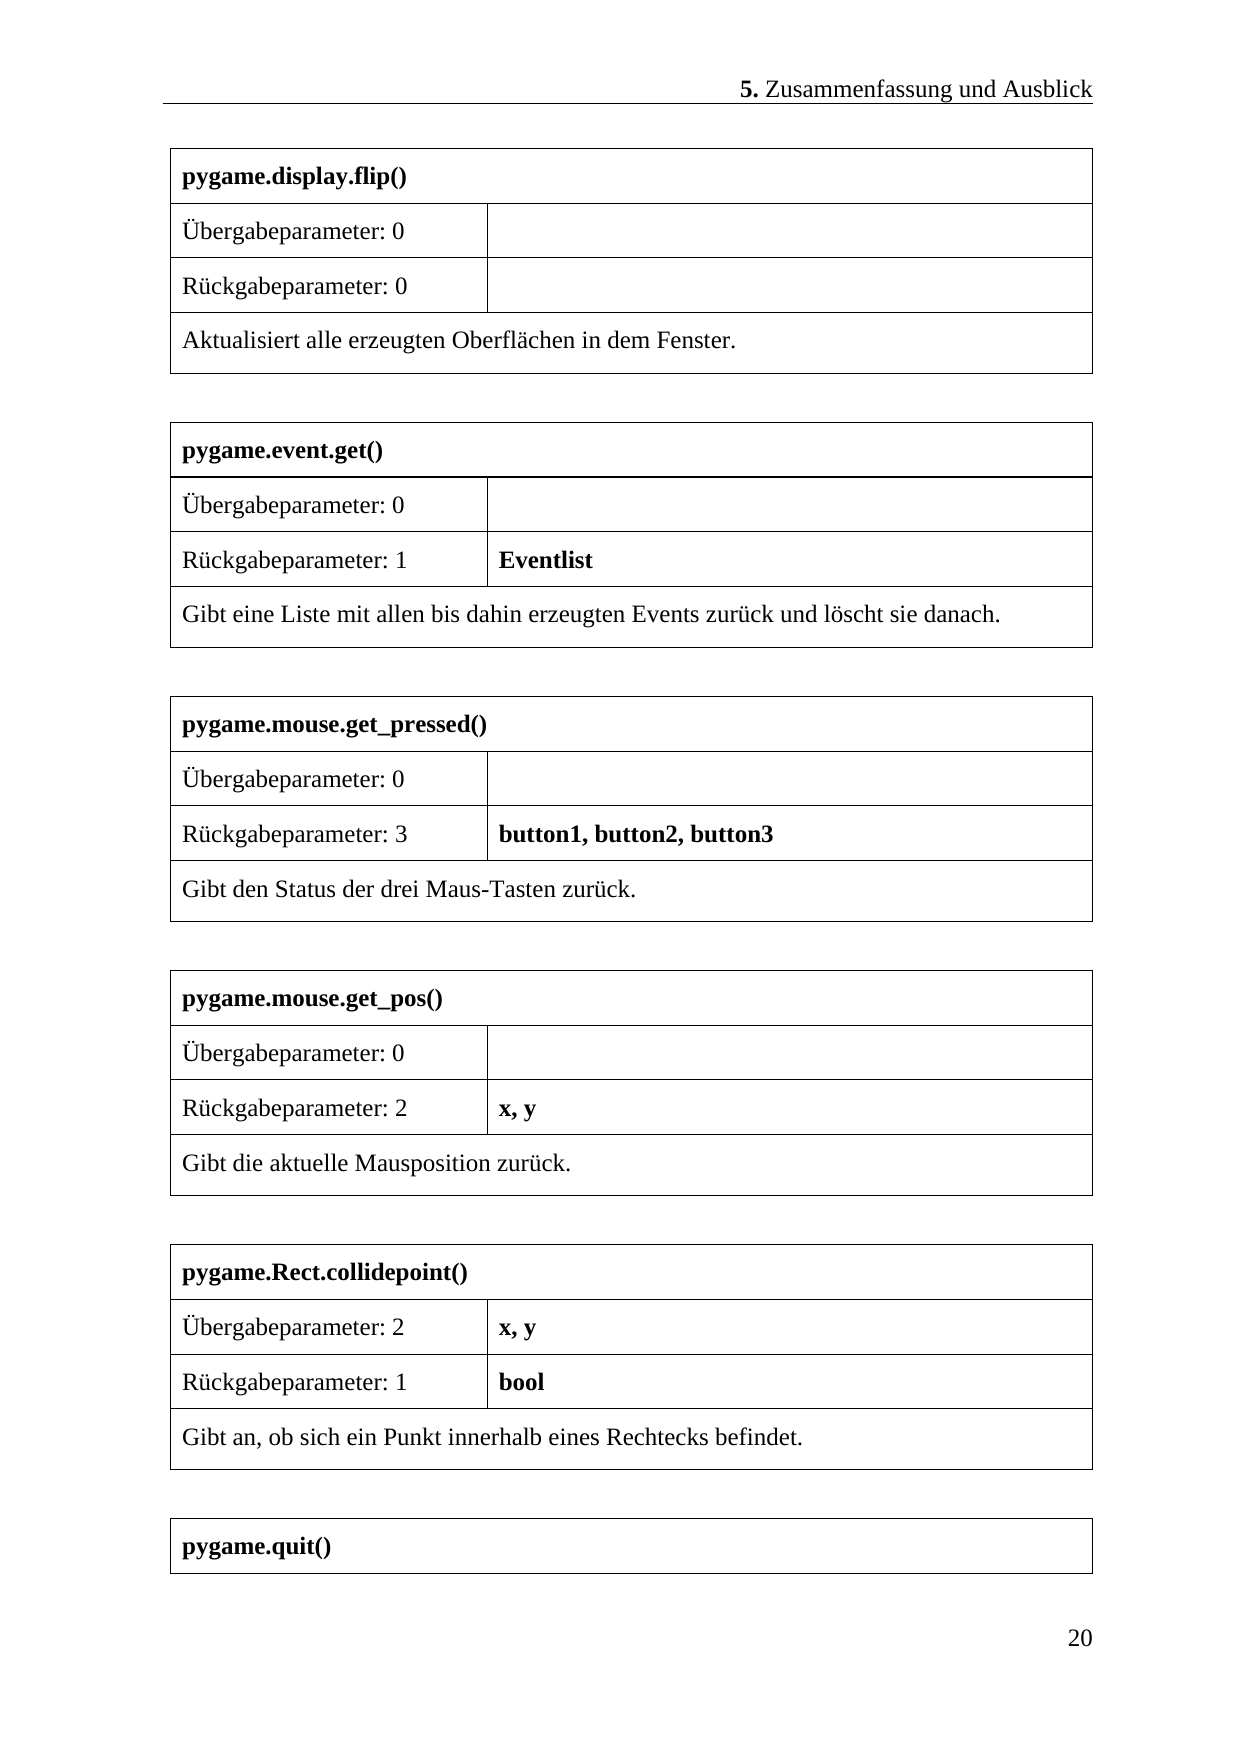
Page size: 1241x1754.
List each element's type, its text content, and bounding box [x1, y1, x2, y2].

table_cell Rückgabeparameter: 2 [171, 1080, 487, 1134]
table_header pygame.Rect.collidepoint() [171, 1245, 1092, 1299]
table_cell Gibt eine Liste mit allen bis dahin erzeugten Events zurück und löscht sie danach. [171, 587, 1092, 647]
table_cell Rückgabeparameter: 1 [171, 1355, 487, 1408]
table_header pygame.mouse.get_pos() [171, 971, 1092, 1024]
table_cell Gibt den Status der drei Maus-Tasten zurück. [171, 861, 1092, 921]
table_cell Übergabeparameter: 0 [171, 478, 487, 531]
table_cell [488, 752, 1092, 805]
table_cell Übergabeparameter: 0 [171, 1026, 487, 1079]
table_header pygame.display.flip() [171, 149, 1092, 202]
table_header pygame.event.get() [171, 423, 1092, 476]
table_cell [488, 204, 1092, 257]
table_cell [488, 1026, 1092, 1079]
table_cell [488, 478, 1092, 531]
table_cell Rückgabeparameter: 1 [171, 532, 487, 586]
table_cell Gibt die aktuelle Mausposition zurück. [171, 1135, 1092, 1195]
table_cell Übergabeparameter: 0 [171, 752, 487, 805]
table_cell Eventlist [488, 532, 1092, 586]
table_cell Übergabeparameter: 0 [171, 204, 487, 257]
table_cell bool [488, 1355, 1092, 1408]
table_header pygame.mouse.get_pressed() [171, 697, 1092, 751]
table_cell x, y [488, 1080, 1092, 1134]
table_cell Gibt an, ob sich ein Punkt innerhalb eines Rechtecks befindet. [171, 1409, 1092, 1469]
table_cell [488, 258, 1092, 312]
table_cell Aktualisiert alle erzeugten Oberflächen in dem Fenster. [171, 313, 1092, 373]
table_cell Rückgabeparameter: 0 [171, 258, 487, 312]
table_header pygame.quit() [171, 1519, 1092, 1573]
table_cell Übergabeparameter: 2 [171, 1300, 487, 1353]
table_cell button1, button2, button3 [488, 806, 1092, 860]
table_cell x, y [488, 1300, 1092, 1353]
table_cell Rückgabeparameter: 3 [171, 806, 487, 860]
